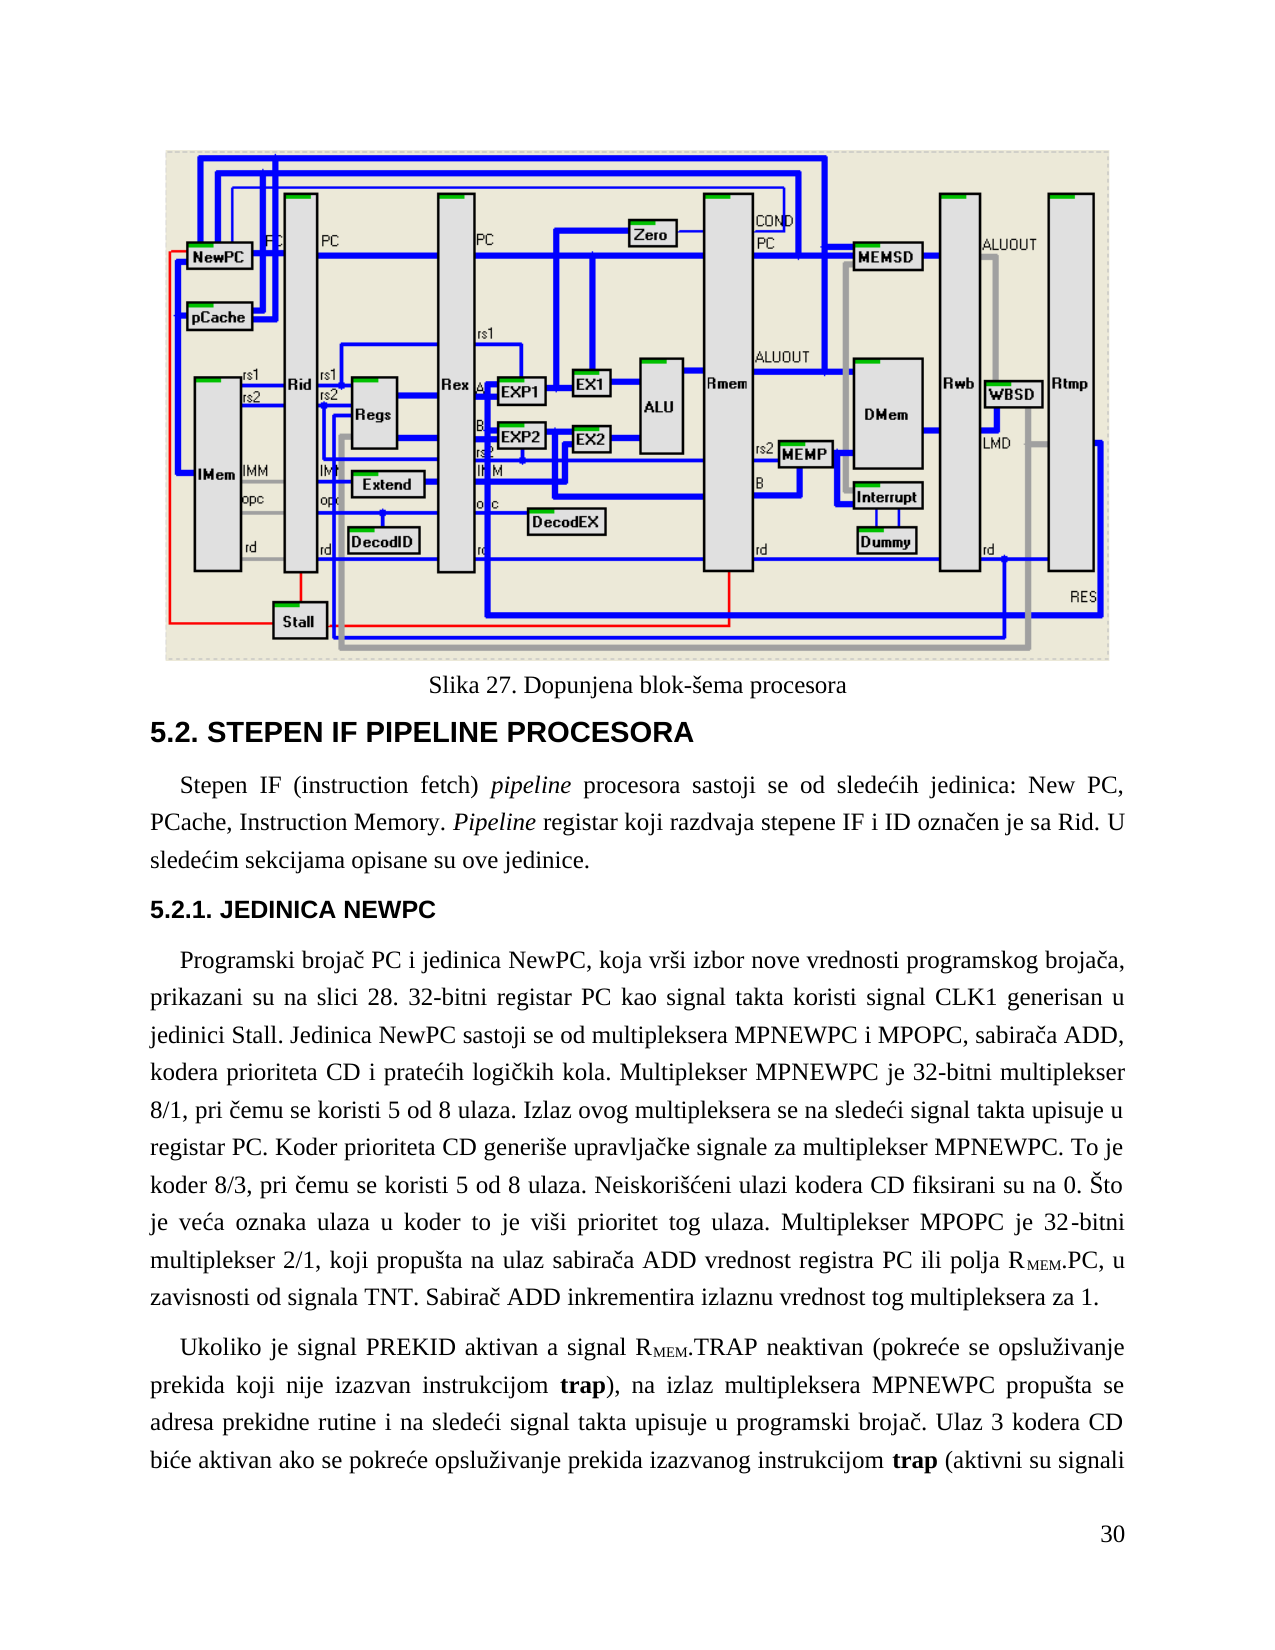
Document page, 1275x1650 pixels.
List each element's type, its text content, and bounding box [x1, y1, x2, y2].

text Programski brojač PC i jedinica NewPC, koja vrši izbor nove vrednosti programskog brojača, prikazani su na slici 28. 32-bitni registar PC kao signal takta koristi signal CLK1 generisan u jedinici Stall. Jedinica NewPC sastoji se od multipleksera MPNEWPC i MPOPC, sabirača ADD, kodera prioriteta CD i pratećih logičkih kola. Multiplekser MPNEWPC je 32-bitni multiplekser 8/1, pri čemu se koristi 5 od 8 ulaza. Izlaz ovog multipleksera se na sledeći signal takta upisuje u registar PC. Koder prioriteta CD generiše upravljačke signale za multiplekser MPNEWPC. To je koder 8/3, pri čemu se koristi 5 od 8 ulaza. Neiskorišćeni ulazi kodera CD fiksirani su na 0. Što je veća oznaka ulaza u koder to je viši prioritet tog ulaza. Multiplekser MPOPC je 32-bitni multiplekser 2/1, koji propušta na ulaz sabirača ADD vrednost registra PC ili polja RMEM.PC, u zavisnosti od signala TNT. Sabirač ADD inkrementira izlaznu vrednost tog multipleksera za 1. [150, 936, 1125, 1311]
subtitle Jedinica NewPC [150, 886, 1125, 923]
picture [165, 150, 1110, 661]
text Slika 27. Dopunjena blok-šema procesora [150, 661, 1125, 698]
text Stepen IF (instruction fetch) pipeline procesora sastoji se od sledećih jedinica: New PC, PCache, Instruction Memory. Pipeline registar koji razdvaja stepene IF i ID označen je sa Rid. U sledećim sekcijama opisane su ove jedinice. [150, 761, 1125, 873]
subtitle stepen if pipeline procesora [150, 711, 1125, 748]
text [150, 1323, 1125, 1473]
